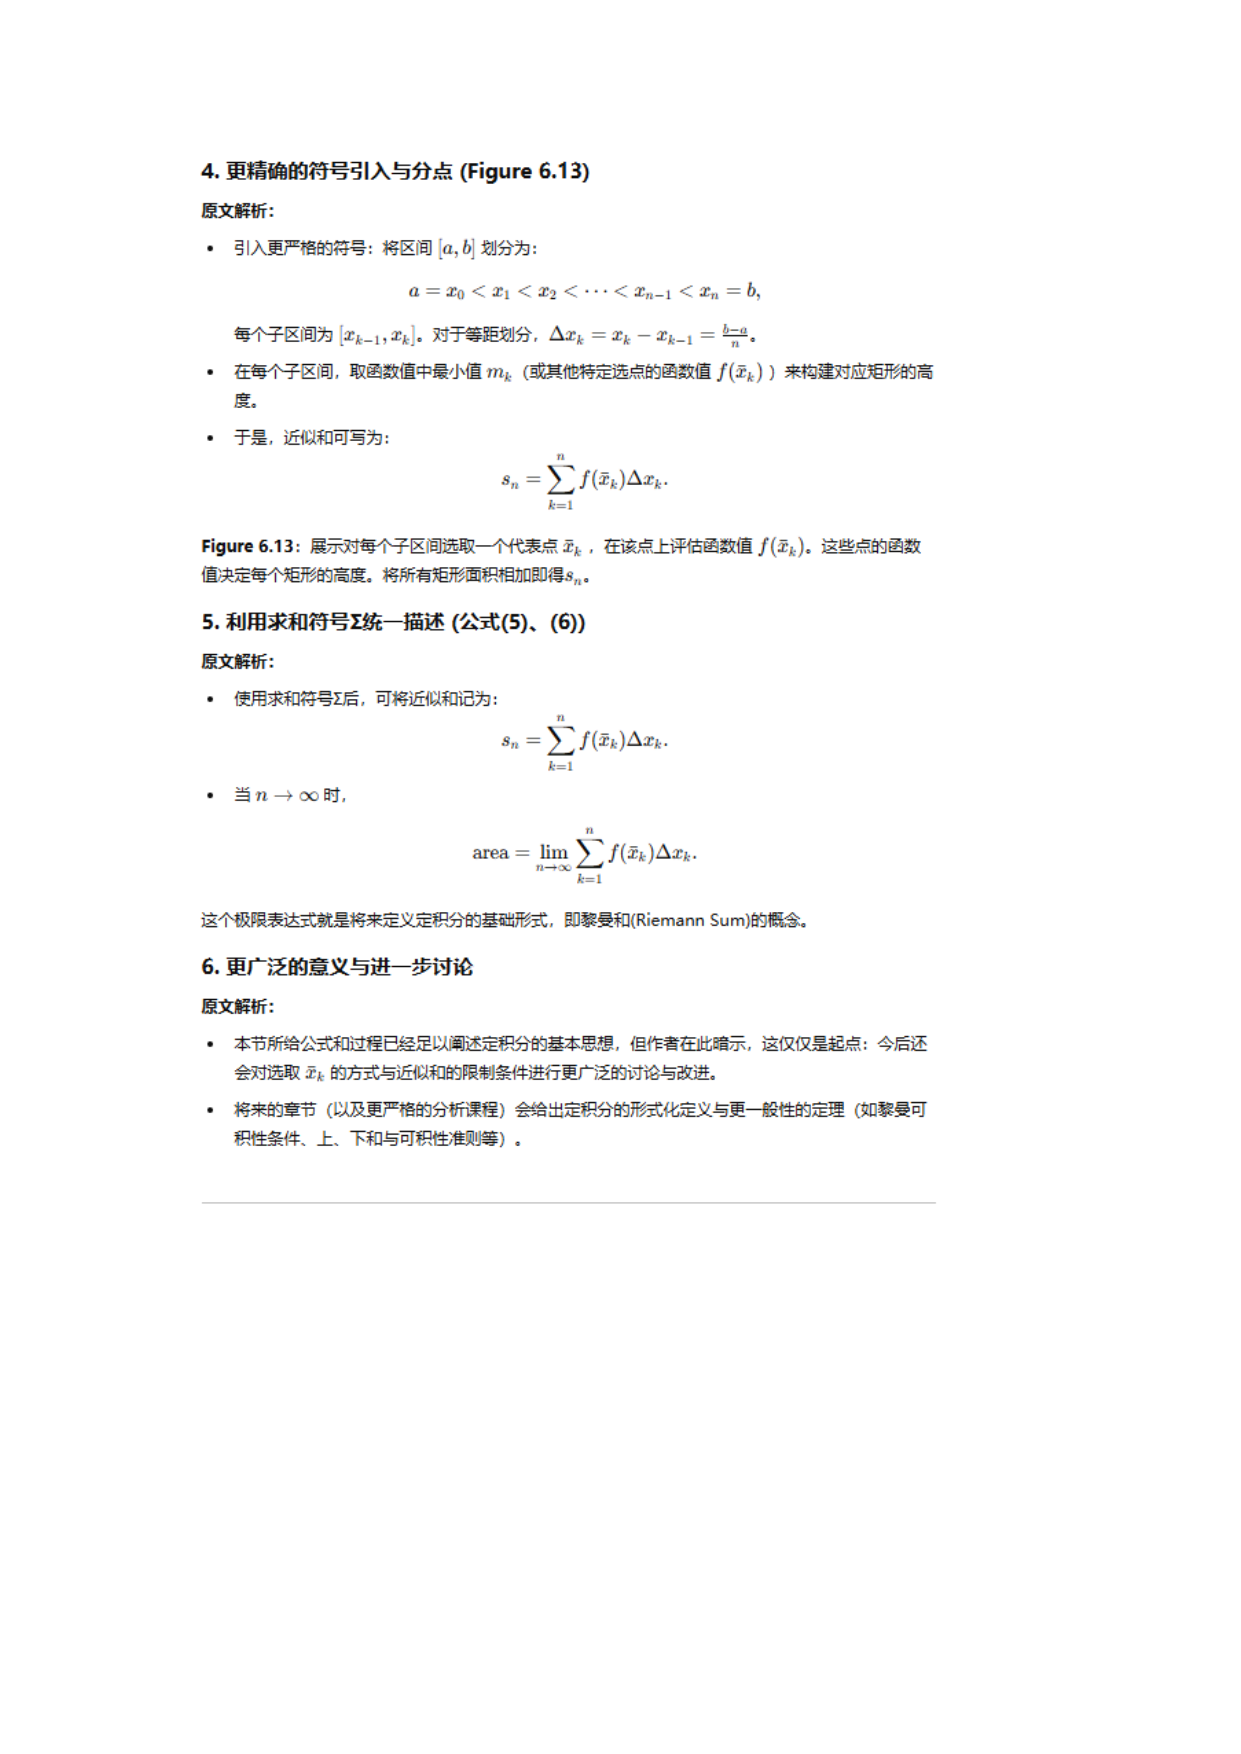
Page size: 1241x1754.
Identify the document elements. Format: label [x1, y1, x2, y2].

picture [187, 152, 1053, 1212]
